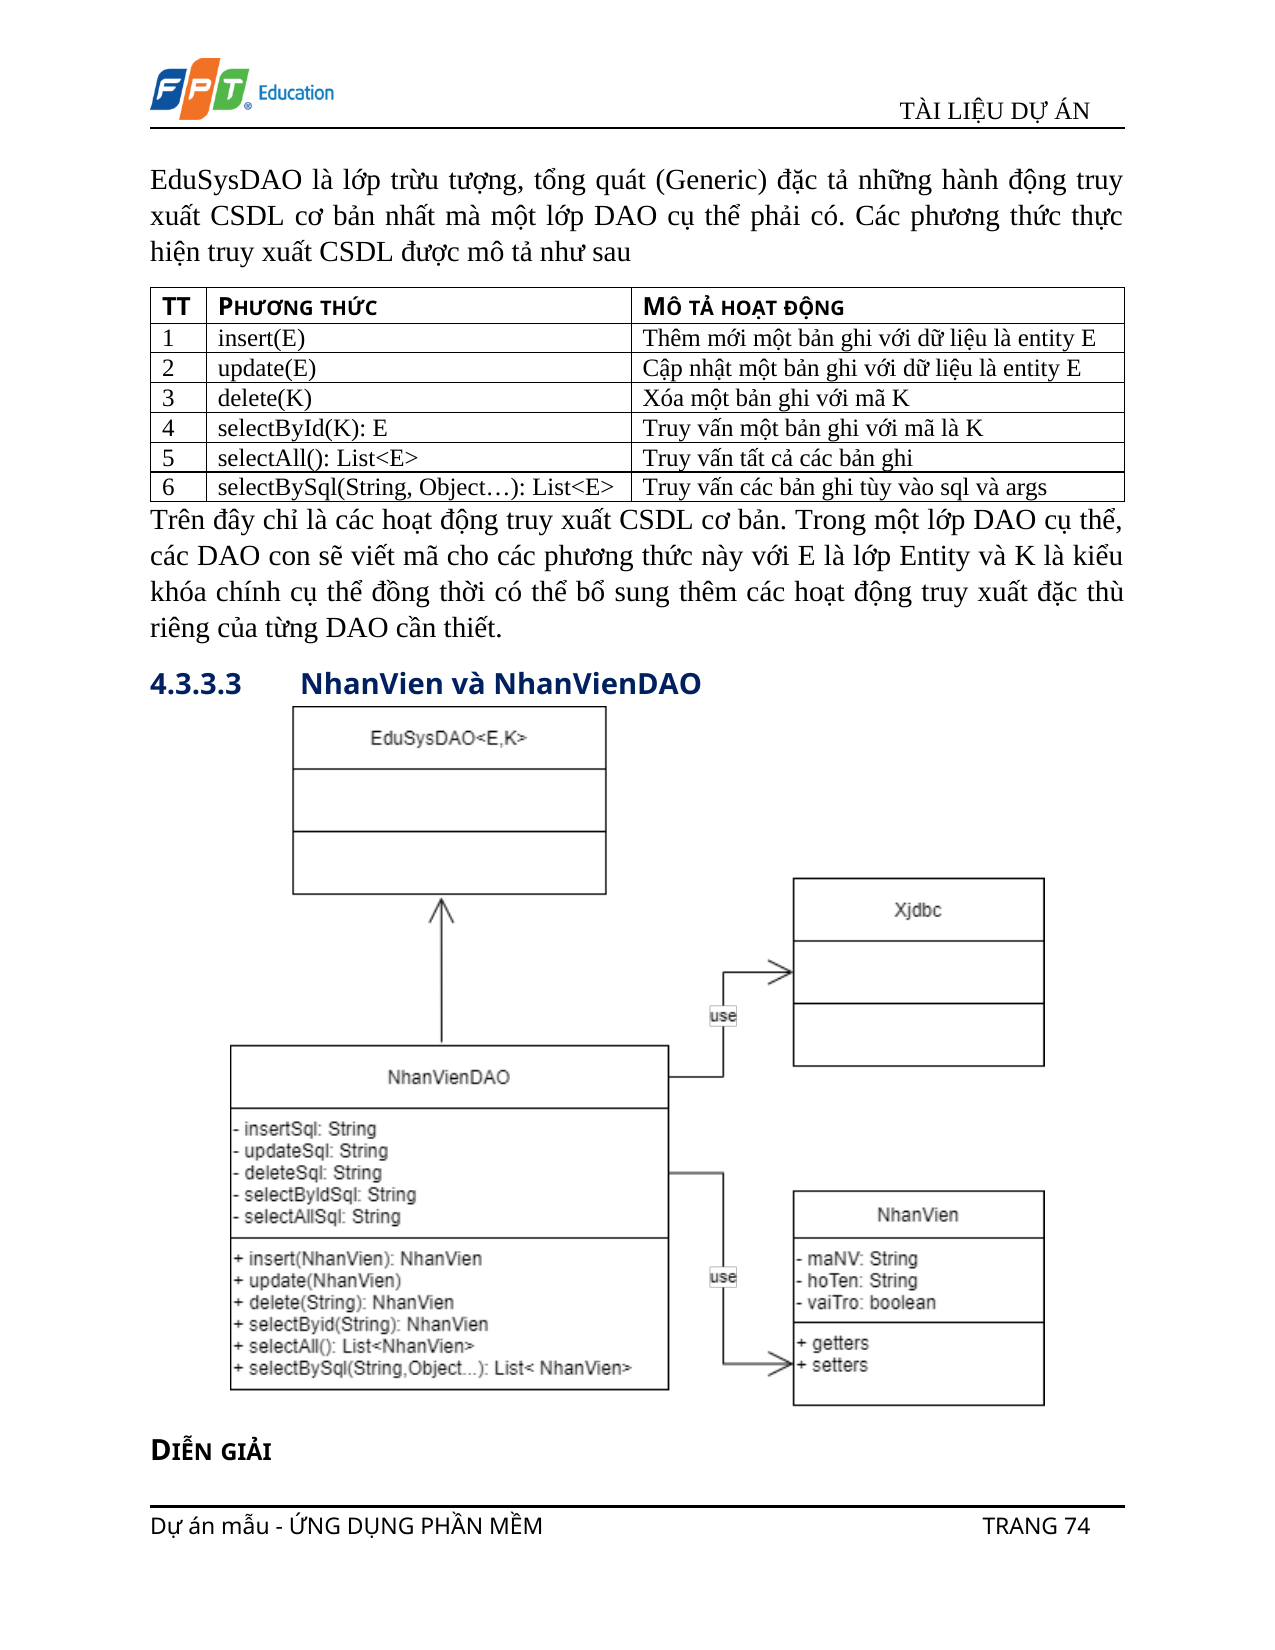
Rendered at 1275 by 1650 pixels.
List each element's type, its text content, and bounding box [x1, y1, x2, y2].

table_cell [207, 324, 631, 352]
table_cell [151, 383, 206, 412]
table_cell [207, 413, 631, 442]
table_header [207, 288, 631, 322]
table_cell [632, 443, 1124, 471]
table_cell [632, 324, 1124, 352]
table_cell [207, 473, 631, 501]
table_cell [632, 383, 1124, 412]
text Trên đây chỉ là các hoạt động truy xuất CSDL cơ bản. Trong một lớp DAO cụ thể, các DAO con sẽ viết mã cho các phương thức này với E là lớp Entity và K là kiểu khóa chính cụ thể đồng thời có thể bổ sung thêm các hoạt động truy xuất đặc thù riêng của từng DAO cần thiết. [150, 502, 1125, 644]
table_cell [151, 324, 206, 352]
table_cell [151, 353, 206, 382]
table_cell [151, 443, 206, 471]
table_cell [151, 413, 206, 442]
text Diễn giải [150, 1429, 1125, 1469]
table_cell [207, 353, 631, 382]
subtitle NhanVien và NhanVienDAO [150, 663, 1125, 703]
picture [230, 706, 1045, 1411]
text EduSysDAO là lớp trừu tượng, tổng quát (Generic) đặc tả những hành động truy xuất CSDL cơ bản nhất mà một lớp DAO cụ thể phải có. Các phương thức thực hiện truy xuất CSDL được mô tả như sau [150, 162, 1125, 268]
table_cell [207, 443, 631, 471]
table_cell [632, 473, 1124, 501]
picture [150, 58, 336, 120]
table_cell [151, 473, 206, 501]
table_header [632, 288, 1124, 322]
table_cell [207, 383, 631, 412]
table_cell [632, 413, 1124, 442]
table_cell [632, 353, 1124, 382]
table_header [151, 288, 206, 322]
